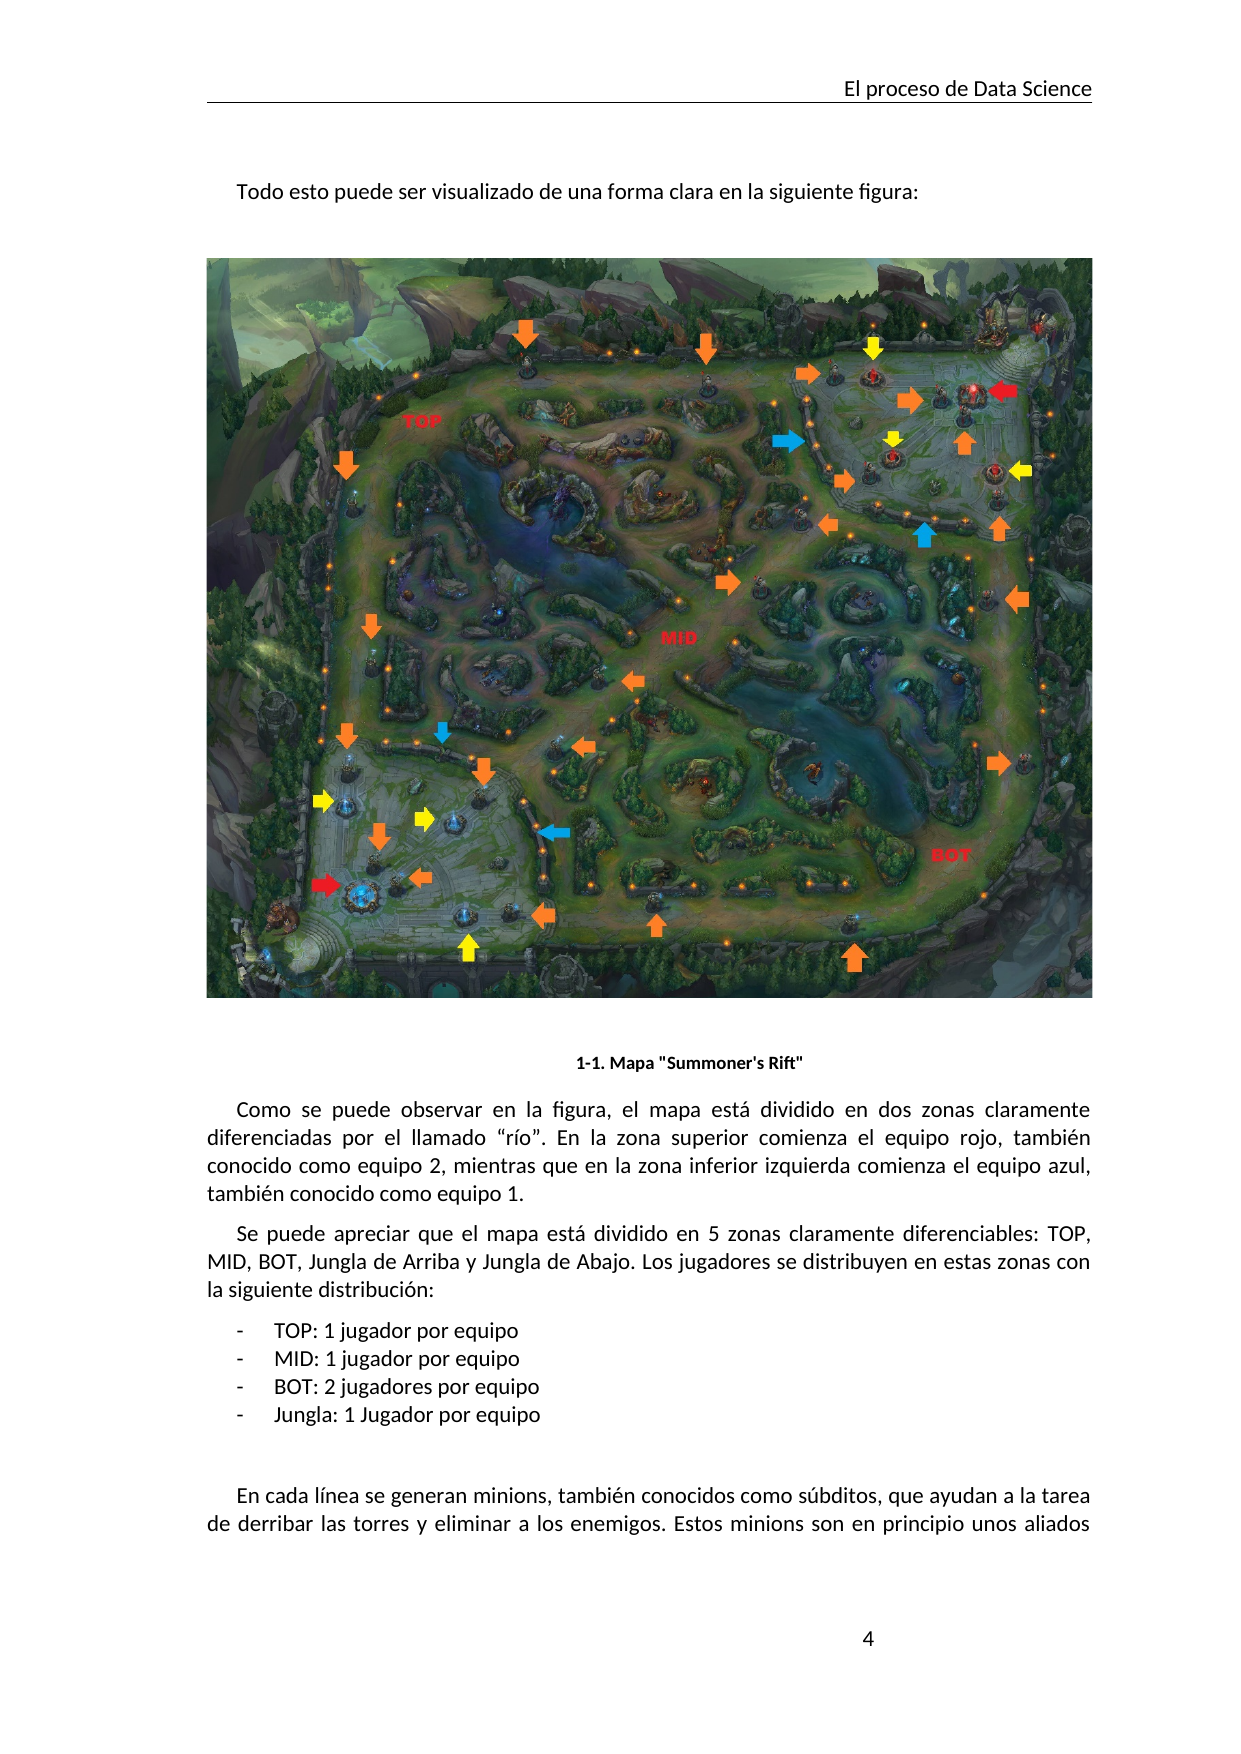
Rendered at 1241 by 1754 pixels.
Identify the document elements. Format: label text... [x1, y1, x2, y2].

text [207, 1481, 1092, 1537]
text 1-1. Mapa "Summoner's Rift" [502, 1051, 1092, 1074]
text Como se puede observar en la figura, el mapa está dividido en dos zonas claramente diferenciadas por el llamado “río”. En la zona superior comienza el equipo rojo, también conocido como equipo 2, mientras que en la zona inferior izquierda comienza el equipo azul, también conocido como equipo 1. [207, 1095, 1092, 1207]
picture [206, 258, 1093, 998]
list MID: 1 jugador por equipo [236, 1344, 1092, 1372]
text Todo esto puede ser visualizado de una forma clara en la siguiente figura: [207, 177, 1092, 205]
text Se puede apreciar que el mapa está dividido en 5 zonas claramente diferenciables: TOP, MID, BOT, Jungla de Arriba y Jungla de Abajo. Los jugadores se distribuyen en estas zonas con la siguiente distribución: [207, 1219, 1092, 1303]
list Jungla: 1 Jugador por equipo [236, 1400, 1092, 1428]
list BOT: 2 jugadores por equipo [236, 1372, 1092, 1400]
list TOP: 1 jugador por equipo [236, 1316, 1092, 1344]
